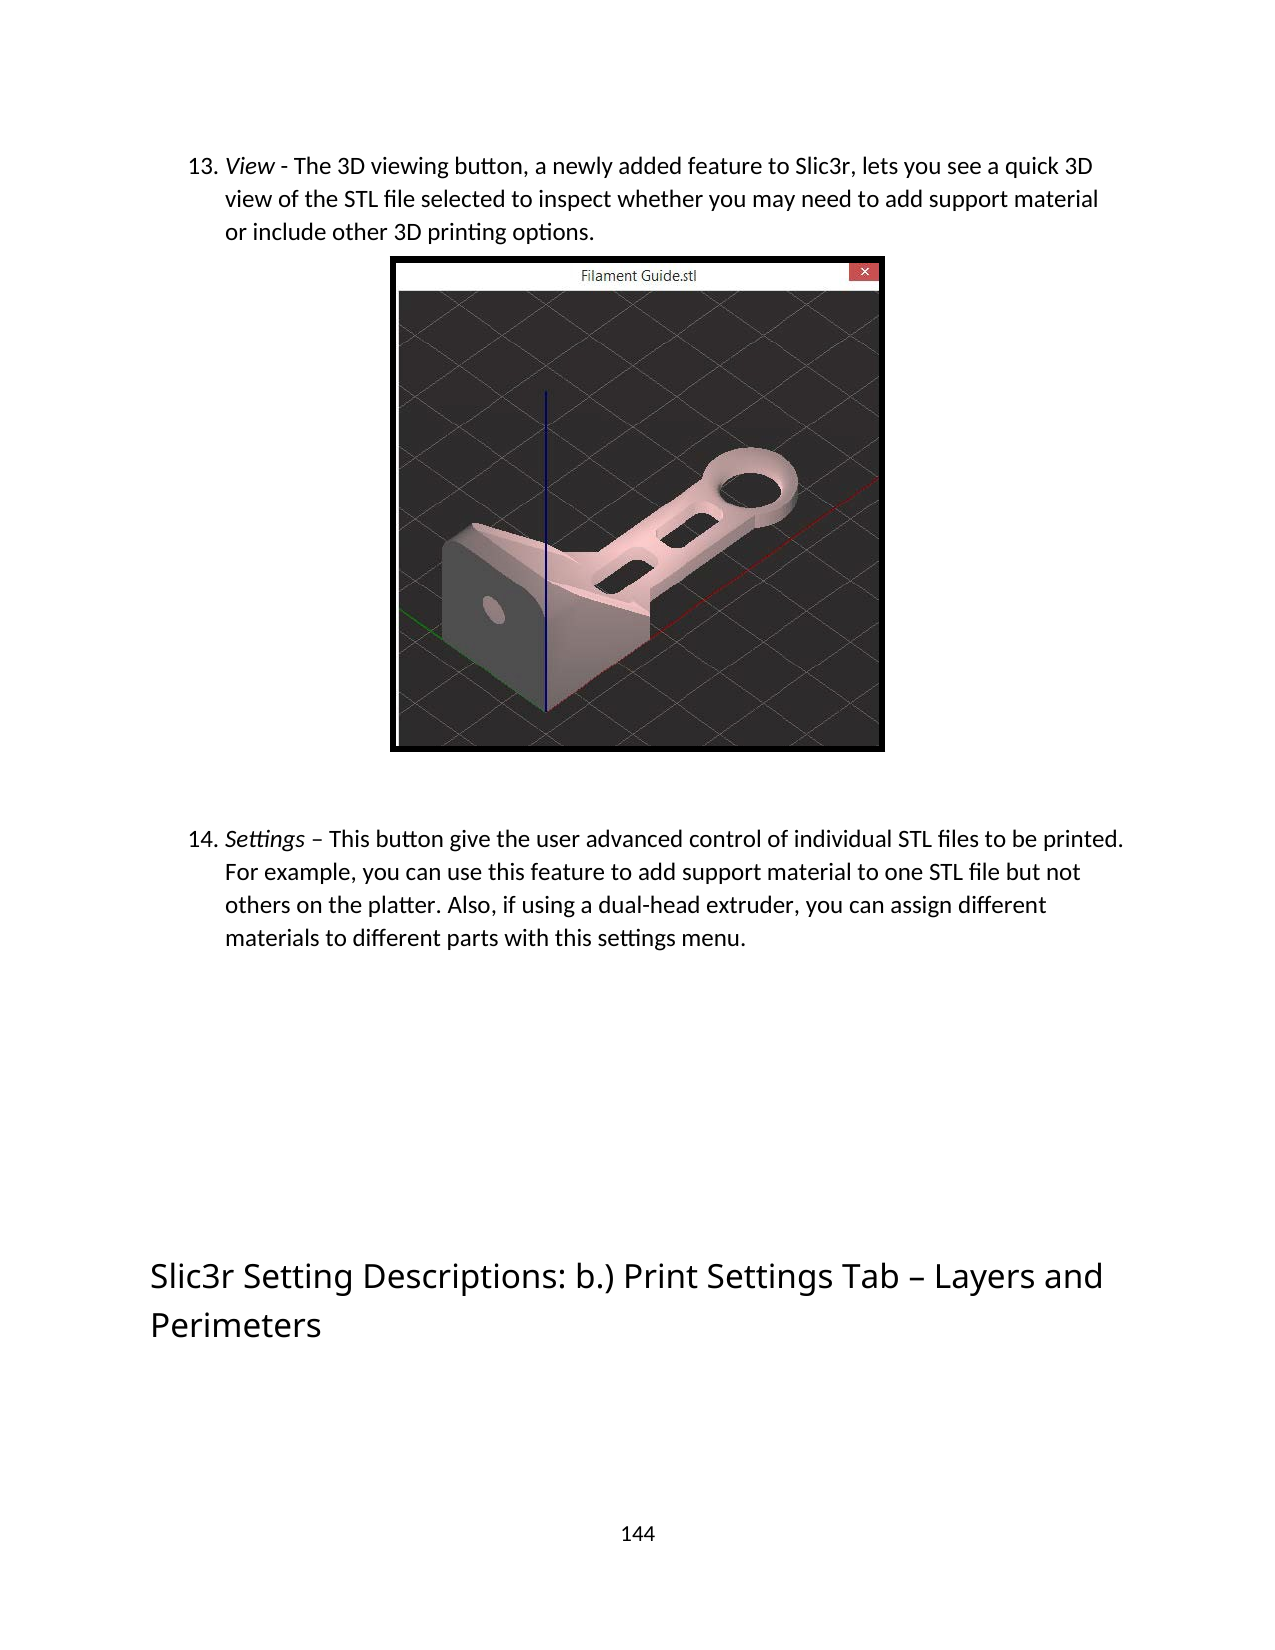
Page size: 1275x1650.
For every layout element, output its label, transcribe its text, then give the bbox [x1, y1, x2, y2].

list Settings – This button give the user advanced control of individual STL files to be printed. For example, you can use this feature to add support material to one STL file but not others on the platter. Also, if using a dual-head extruder, you can assign different materials to different parts with this settings menu. [187, 823, 1125, 952]
picture [396, 263, 879, 746]
text Slic3r Setting Descriptions: b.) Print Settings Tab – Layers and Perimeters [150, 1253, 1125, 1347]
list View - The 3D viewing button, a newly added feature to Slic3r, lets you see a quick 3D view of the STL file selected to inspect whether you may need to add support material or include other 3D printing options. [187, 150, 1125, 246]
